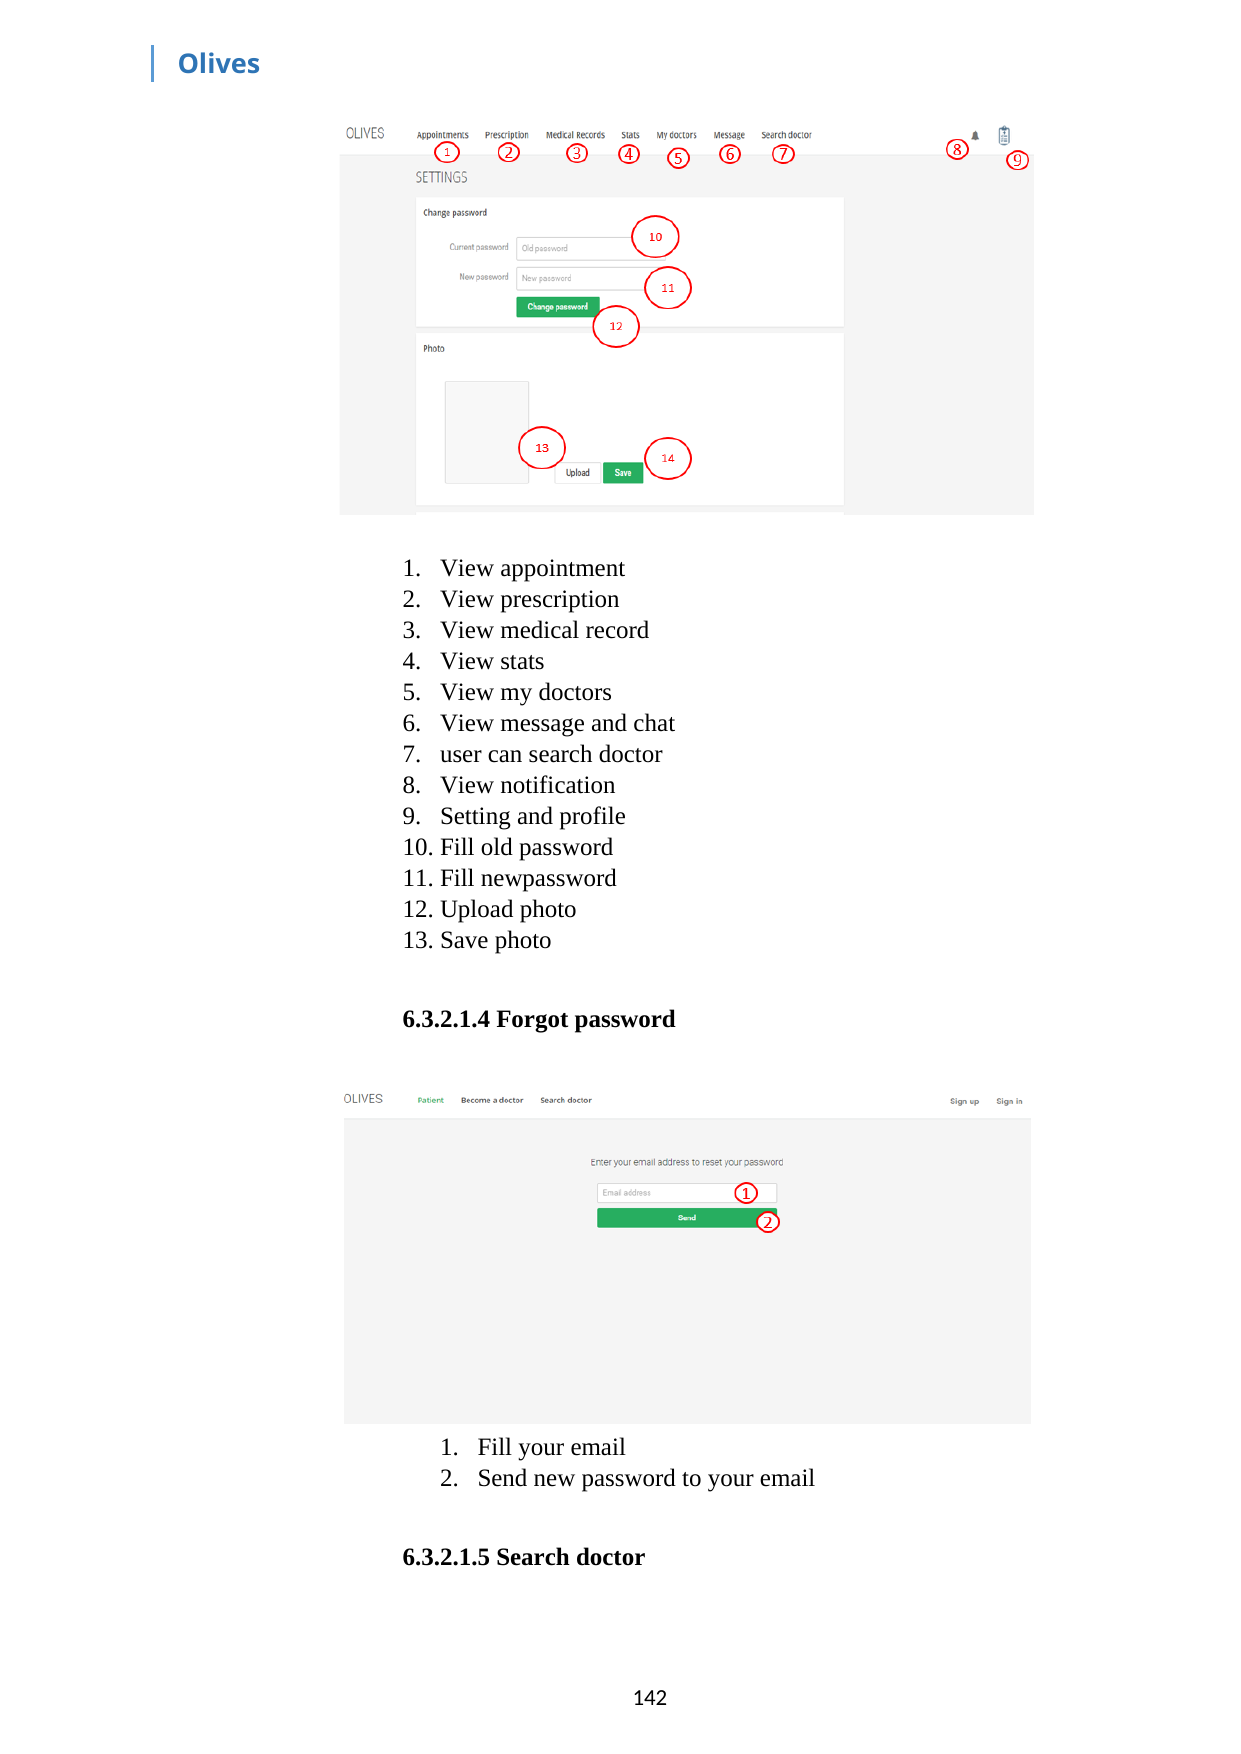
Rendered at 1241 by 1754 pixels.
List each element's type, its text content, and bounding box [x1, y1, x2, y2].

list user can search doctor [402, 739, 1122, 768]
list Fill newpassword [402, 863, 1122, 892]
picture [339, 118, 1035, 520]
list View notification [402, 770, 1122, 799]
list View my doctors [402, 677, 1122, 706]
list View stats [402, 646, 1122, 675]
list Send new password to your email [440, 1463, 1122, 1492]
list View medical record [402, 615, 1122, 644]
list Save photo [402, 925, 1122, 954]
list Setting and profile [402, 801, 1122, 830]
list Upload photo [402, 894, 1122, 923]
list View message and chat [402, 708, 1122, 737]
list View prescription [402, 584, 1122, 613]
list Fill old password [402, 832, 1122, 861]
text 6.3.2.1.4 Forgot password [365, 1004, 1122, 1033]
picture [336, 1082, 1038, 1430]
list View appointment [402, 553, 1122, 582]
list Fill your email [440, 1432, 1122, 1461]
text 6.3.2.1.5 Search doctor [365, 1542, 1122, 1570]
